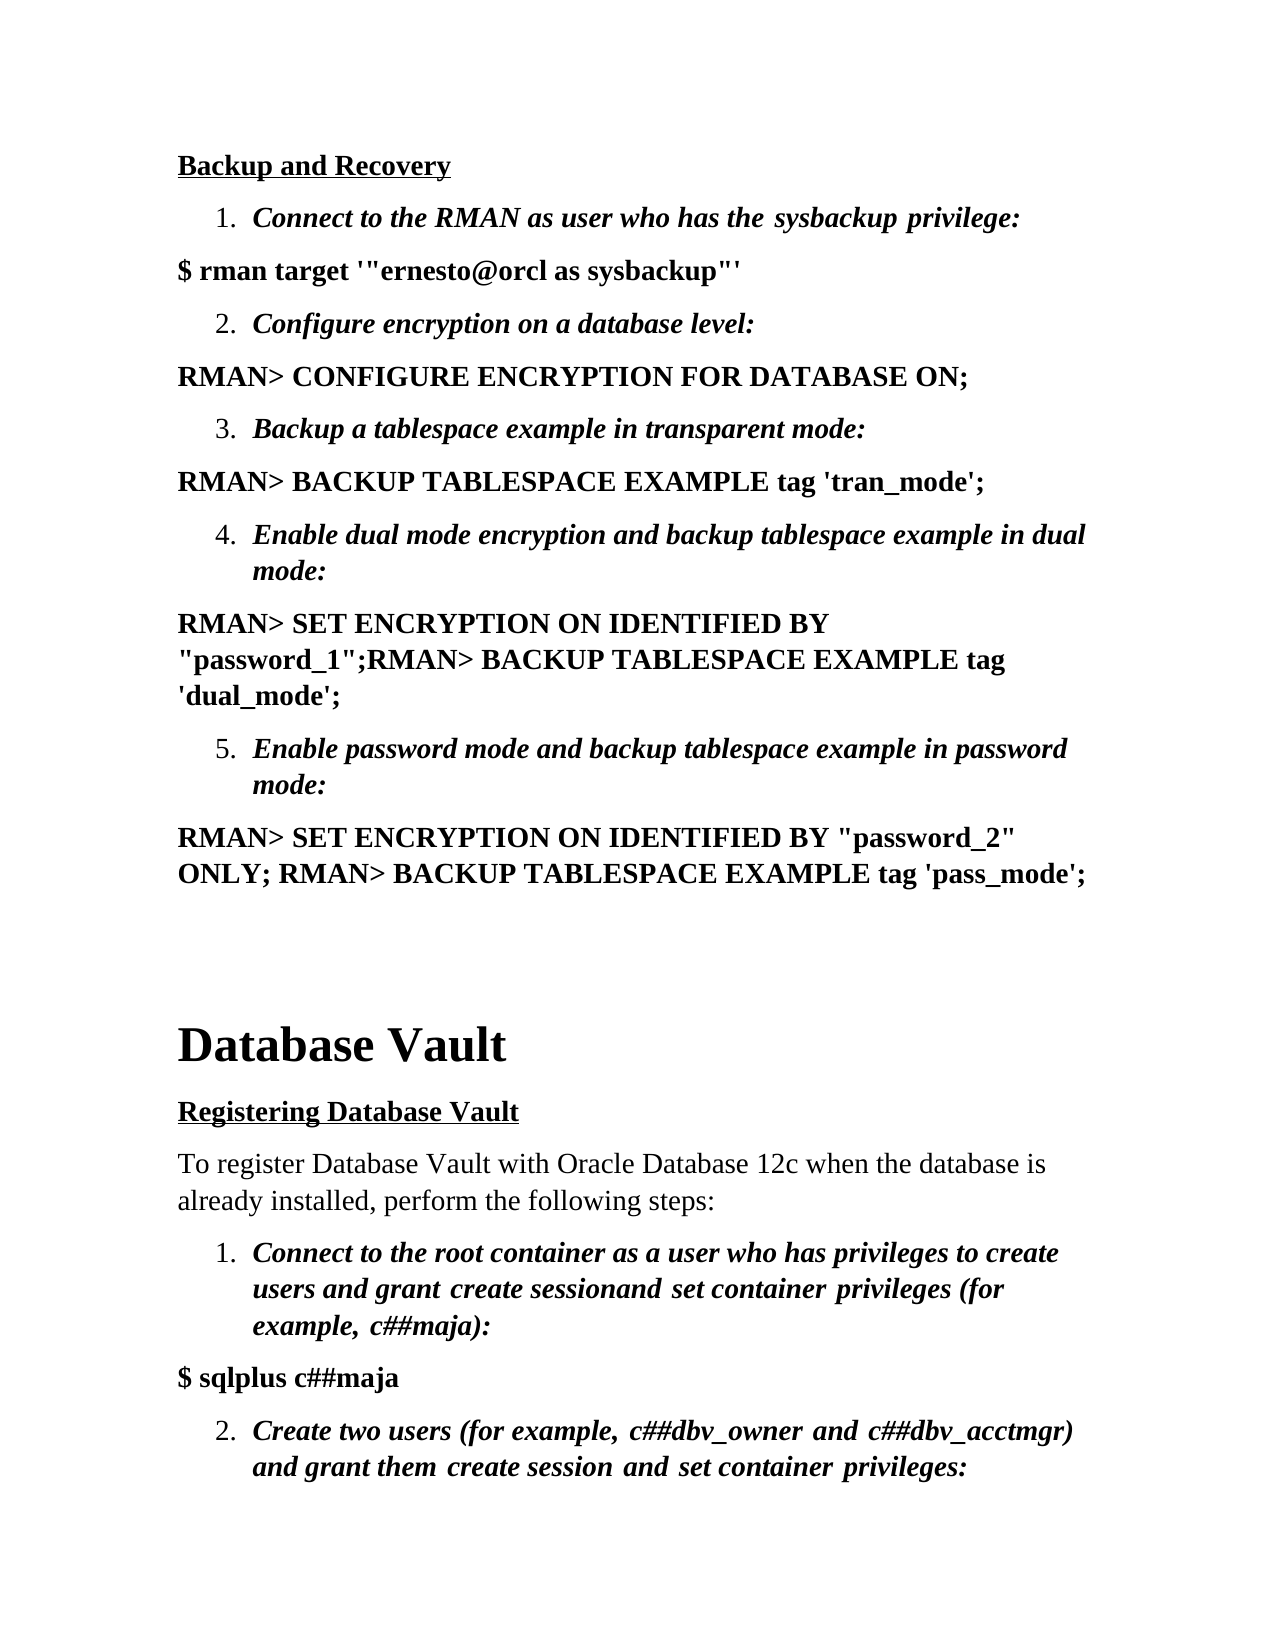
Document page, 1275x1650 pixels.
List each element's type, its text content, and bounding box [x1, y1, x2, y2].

list Enable dual mode encryption and backup tablespace example in dual mode: [215, 517, 1098, 587]
text RMAN> CONFIGURE ENCRYPTION FOR DATABASE ON; [177, 359, 1098, 392]
text To register Database Vault with Oracle Database 12c when the database is already installed, perform the following steps: [177, 1146, 1098, 1216]
text RMAN> SET ENCRYPTION ON IDENTIFIED BY "password_2" ONLY; RMAN> BACKUP TABLESPACE EXAMPLE tag 'pass_mode'; [177, 820, 1098, 890]
text $ sqlplus c##maja [177, 1361, 1098, 1394]
list Connect to the RMAN as user who has the sysbackup privilege: [215, 200, 1098, 234]
text $ rman target '"ernesto@orcl as sysbackup"' [177, 253, 1098, 287]
text Registering Database Vault [177, 1094, 1098, 1127]
text Backup and Recovery [177, 148, 1098, 181]
list Enable password mode and backup tablespace example in password mode: [215, 731, 1098, 801]
text Database Vault [177, 1015, 1098, 1072]
text RMAN> SET ENCRYPTION ON IDENTIFIED BY "password_1";RMAN> BACKUP TABLESPACE EXAMPLE tag 'dual_mode'; [177, 606, 1098, 712]
list Backup a tablespace example in transparent mode: [215, 412, 1098, 445]
list Configure encryption on a database level: [215, 306, 1098, 339]
list Create two users (for example, c##dbv_owner and c##dbv_acctmgr) and grant them create session and set container privileges: [215, 1413, 1098, 1483]
text RMAN> BACKUP TABLESPACE EXAMPLE tag 'tran_mode'; [177, 464, 1098, 498]
list Connect to the root container as a user who has privileges to create users and grant create sessionand set container privileges (for example, c##maja): [215, 1235, 1098, 1341]
